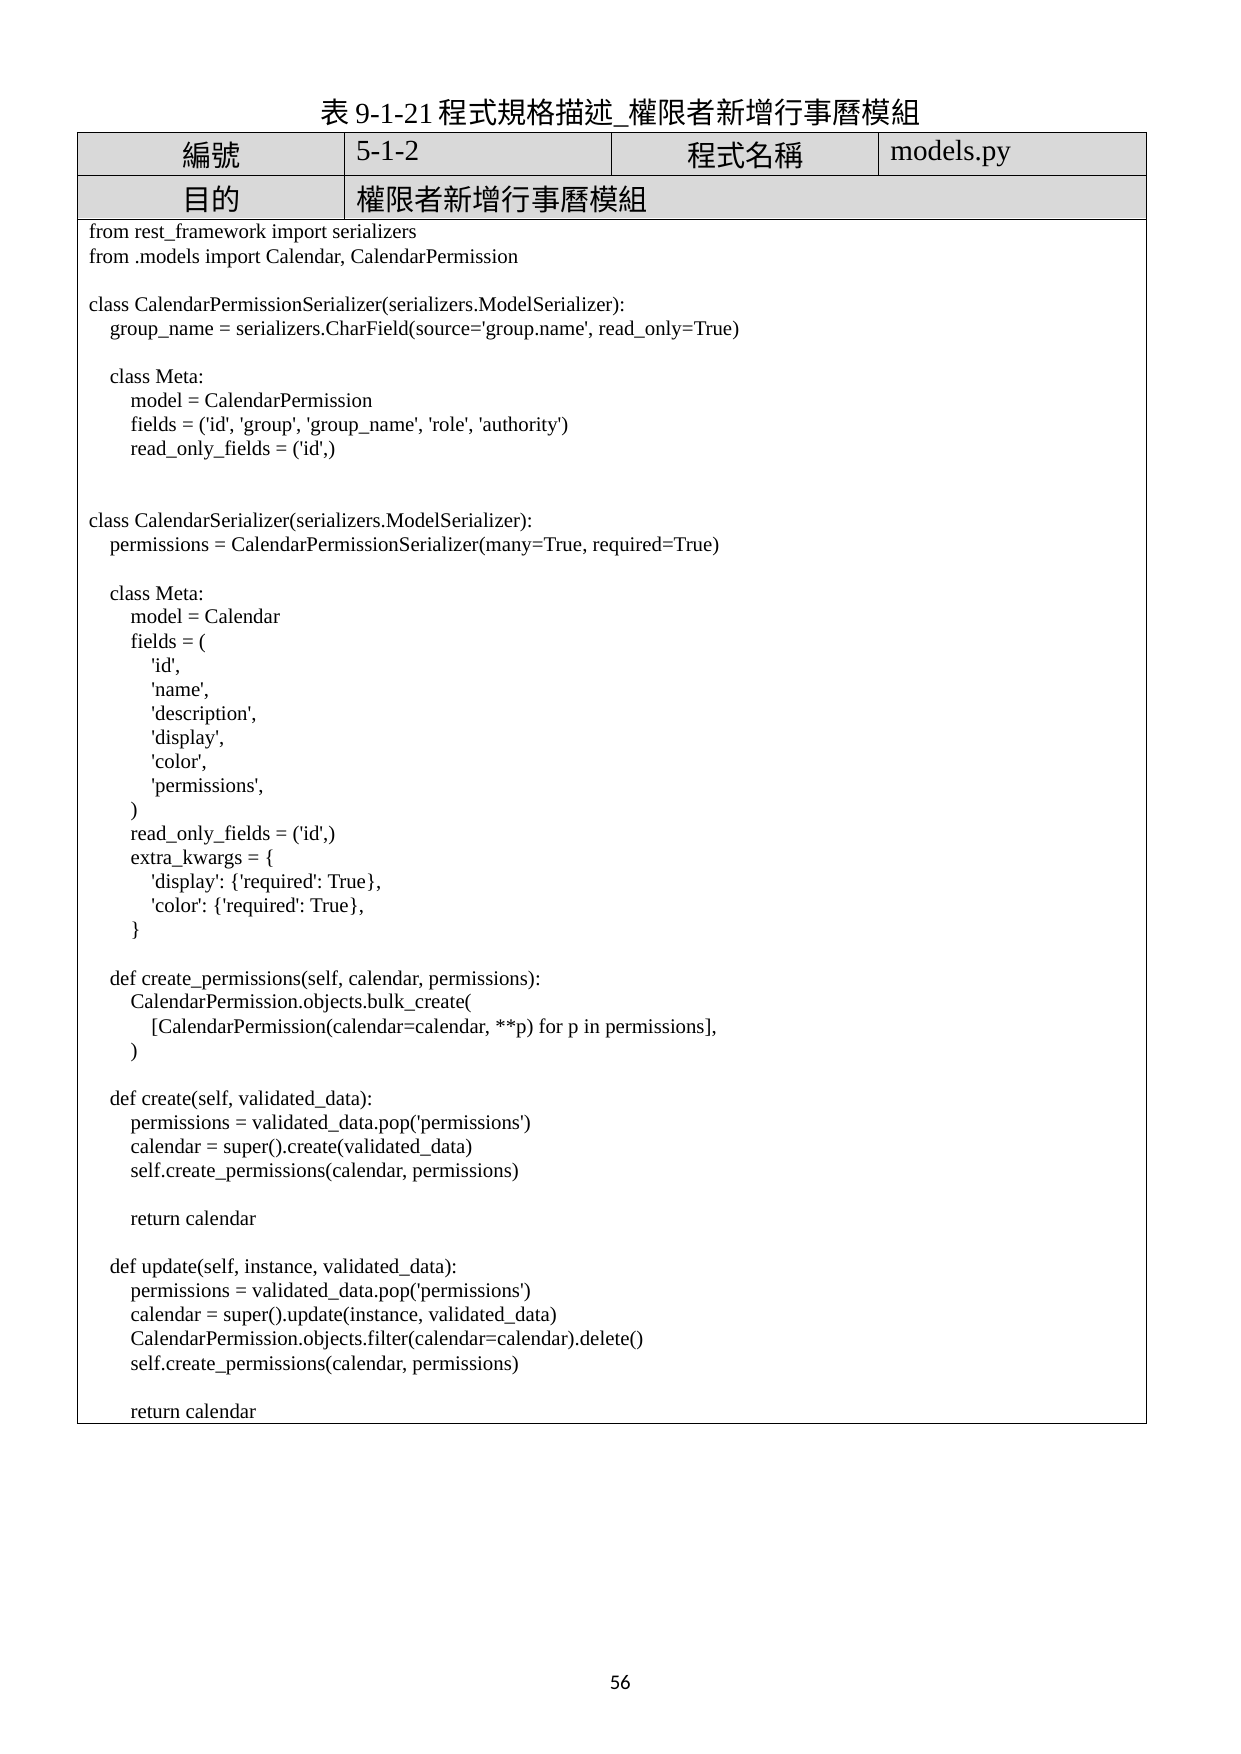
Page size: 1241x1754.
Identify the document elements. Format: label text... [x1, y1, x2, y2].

table_header 5-1-2 [345, 133, 611, 175]
table_header 程式名稱 [612, 133, 878, 175]
table_header models.py [879, 133, 1146, 175]
table_cell 權限者新增行事曆模組 [345, 176, 1146, 218]
table_cell 目的 [78, 176, 344, 218]
table_header 編號 [78, 133, 344, 175]
text 表9-1-21程式規格描述_權限者新增行事曆模組 [89, 89, 1152, 132]
